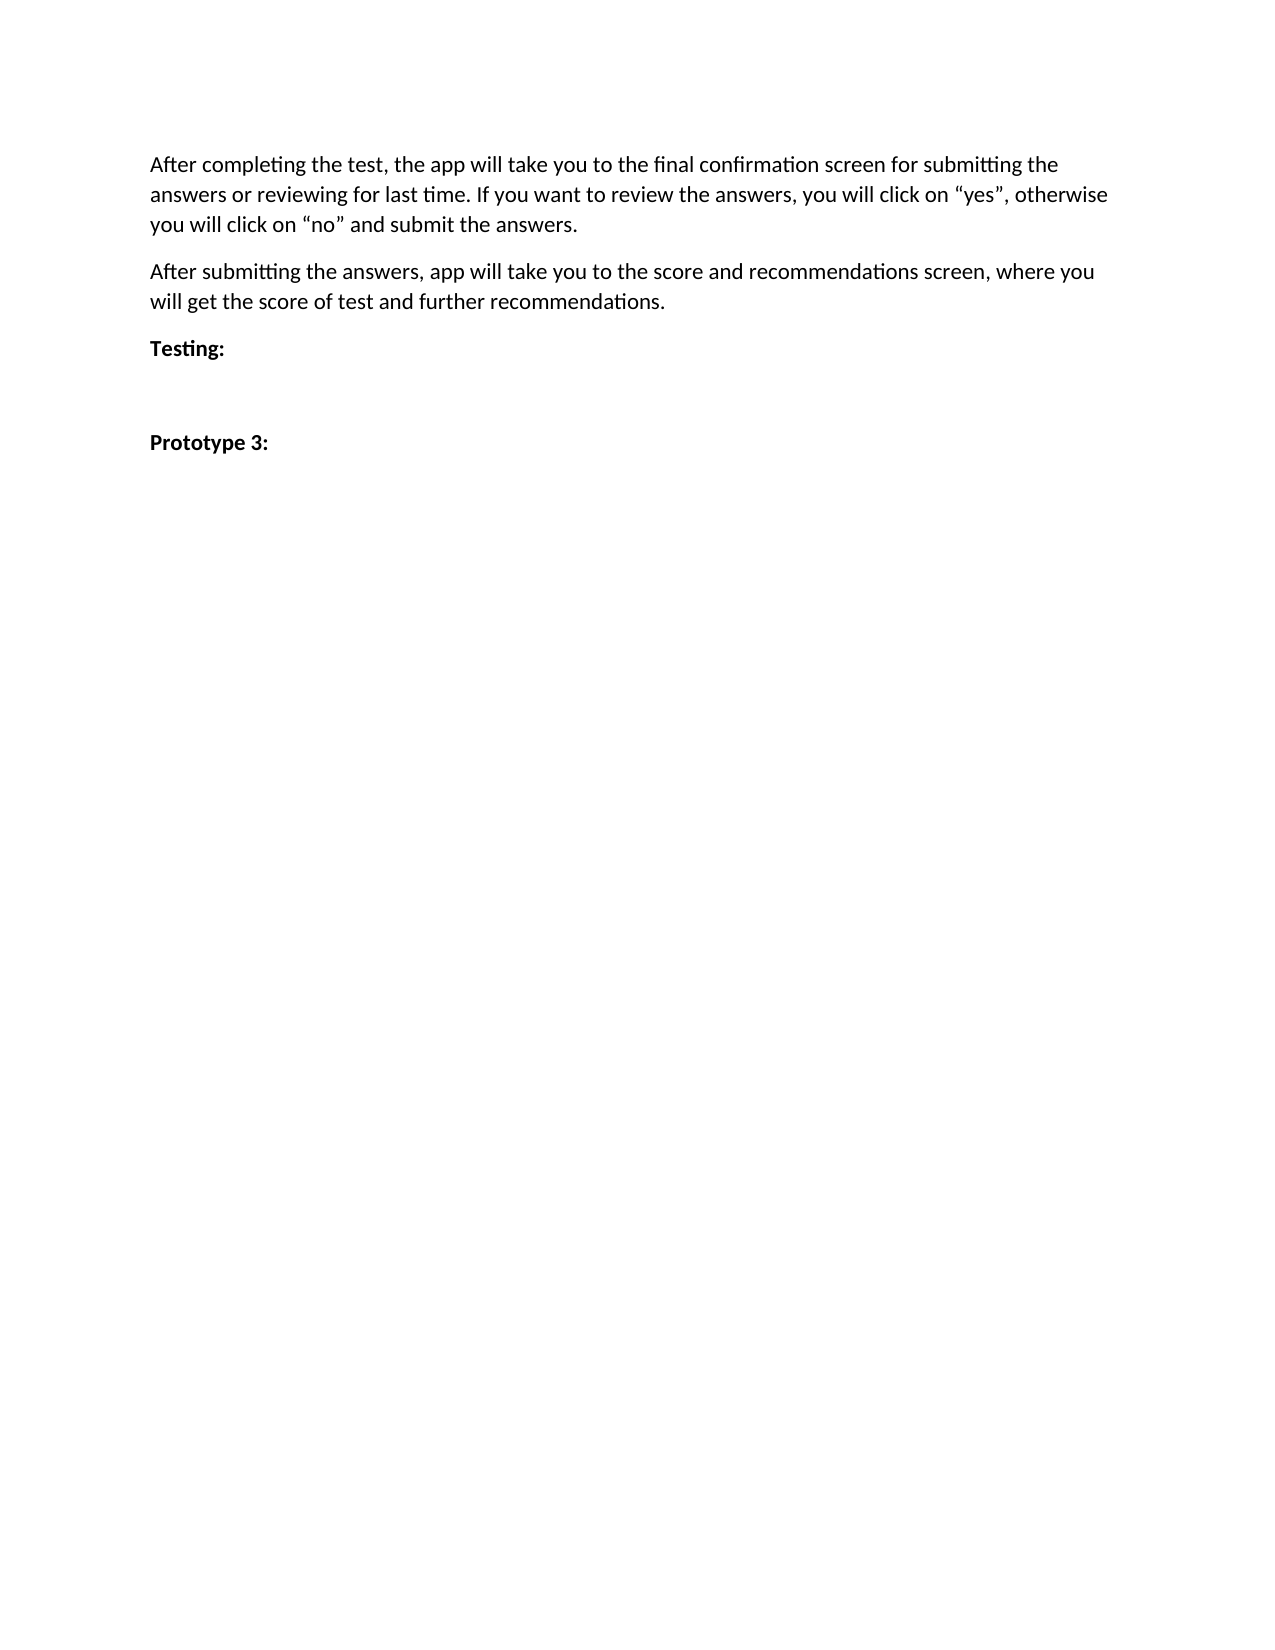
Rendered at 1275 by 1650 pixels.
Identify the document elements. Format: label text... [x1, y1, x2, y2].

text Testing: [150, 334, 1125, 362]
text After completing the test, the app will take you to the final confirmation screen for submitting the answers or reviewing for last time. If you want to review the answers, you will click on “yes”, otherwise you will click on “no” and submit the answers. [150, 150, 1125, 238]
text After submitting the answers, app will take you to the score and recommendations screen, where you will get the score of test and further recommendations. [150, 257, 1125, 316]
text Prototype 3: [150, 428, 1125, 456]
